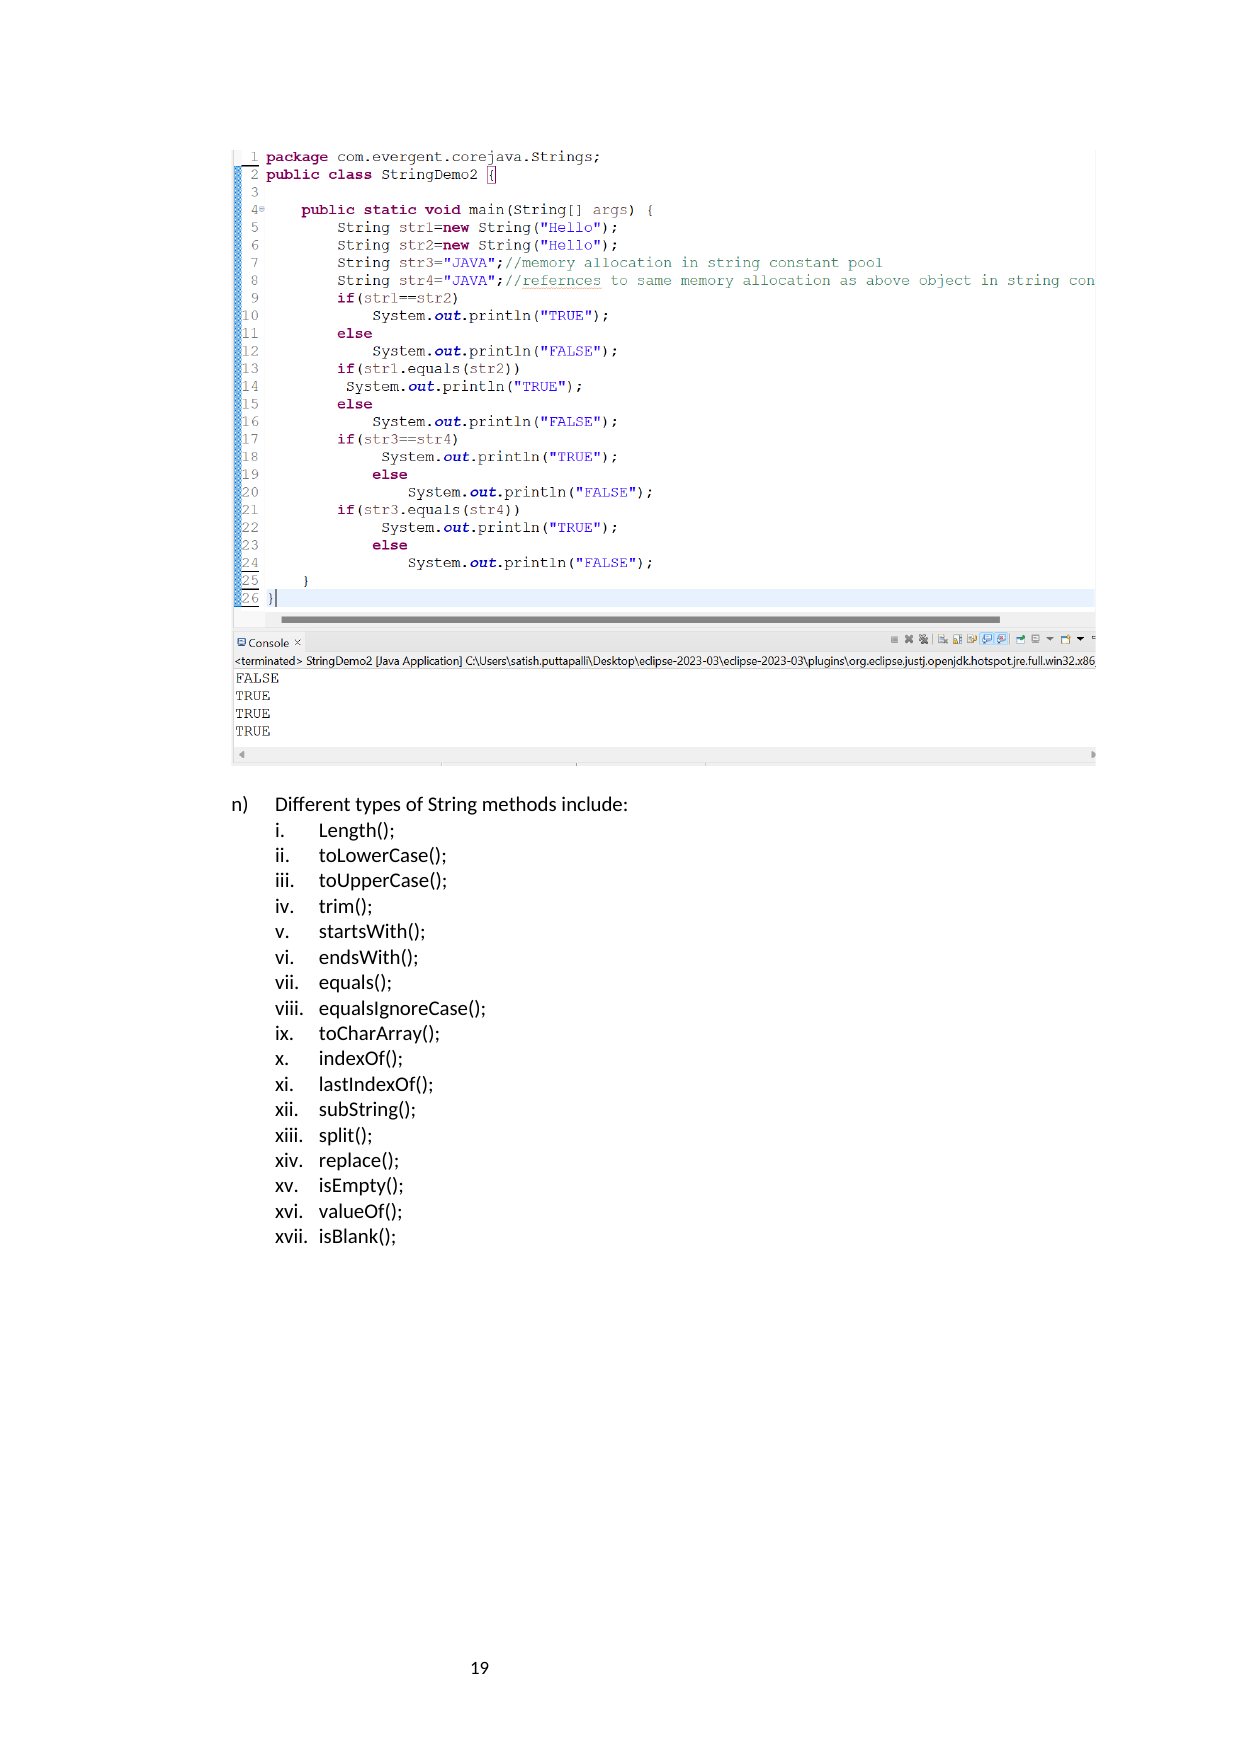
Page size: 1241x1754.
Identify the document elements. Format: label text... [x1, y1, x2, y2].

list subString(); [275, 1096, 1053, 1122]
list valueOf(); [275, 1198, 1053, 1223]
list toUpperCase(); [275, 868, 1053, 893]
list split(); [275, 1122, 1053, 1147]
list isBlank(); [275, 1223, 1053, 1249]
list startsWith(); [275, 918, 1053, 944]
list Different types of String methods include: [231, 791, 1053, 817]
list Length(); [275, 817, 1053, 842]
list equalsIgnoreCase(); [275, 995, 1053, 1020]
list lastIndexOf(); [275, 1071, 1053, 1096]
picture [231, 150, 1096, 766]
list indexOf(); [275, 1046, 1053, 1071]
list equals(); [275, 969, 1053, 995]
list toCharArray(); [275, 1020, 1053, 1046]
list toLowerCase(); [275, 842, 1053, 868]
list trim(); [275, 893, 1053, 918]
list isEmpty(); [275, 1173, 1053, 1198]
list replace(); [275, 1147, 1053, 1173]
list endsWith(); [275, 944, 1053, 969]
